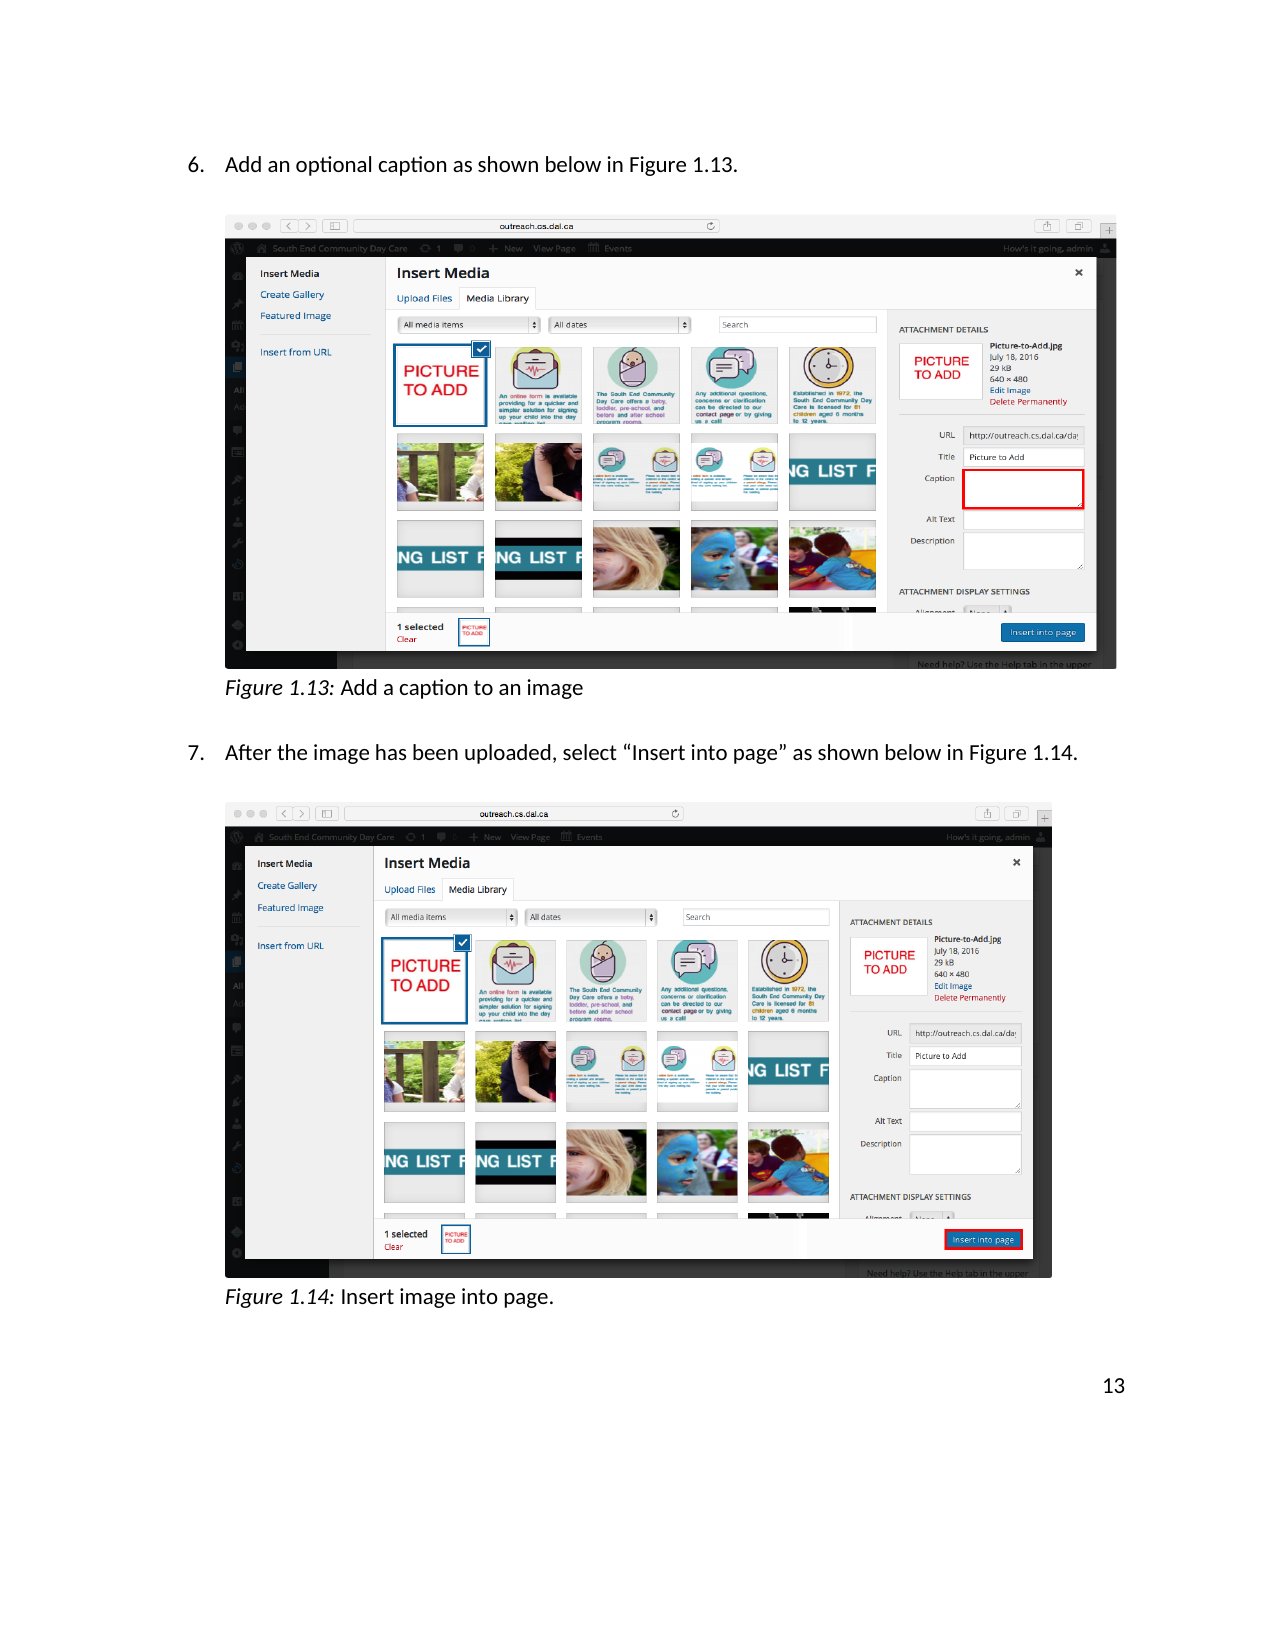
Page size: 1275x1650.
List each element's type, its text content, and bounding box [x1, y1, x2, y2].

text Figure 1.13: Add a caption to an image [225, 673, 1125, 733]
picture [225, 802, 1052, 1278]
picture [225, 214, 1117, 669]
text Figure 1.14: Insert image into page. [225, 1282, 1125, 1342]
